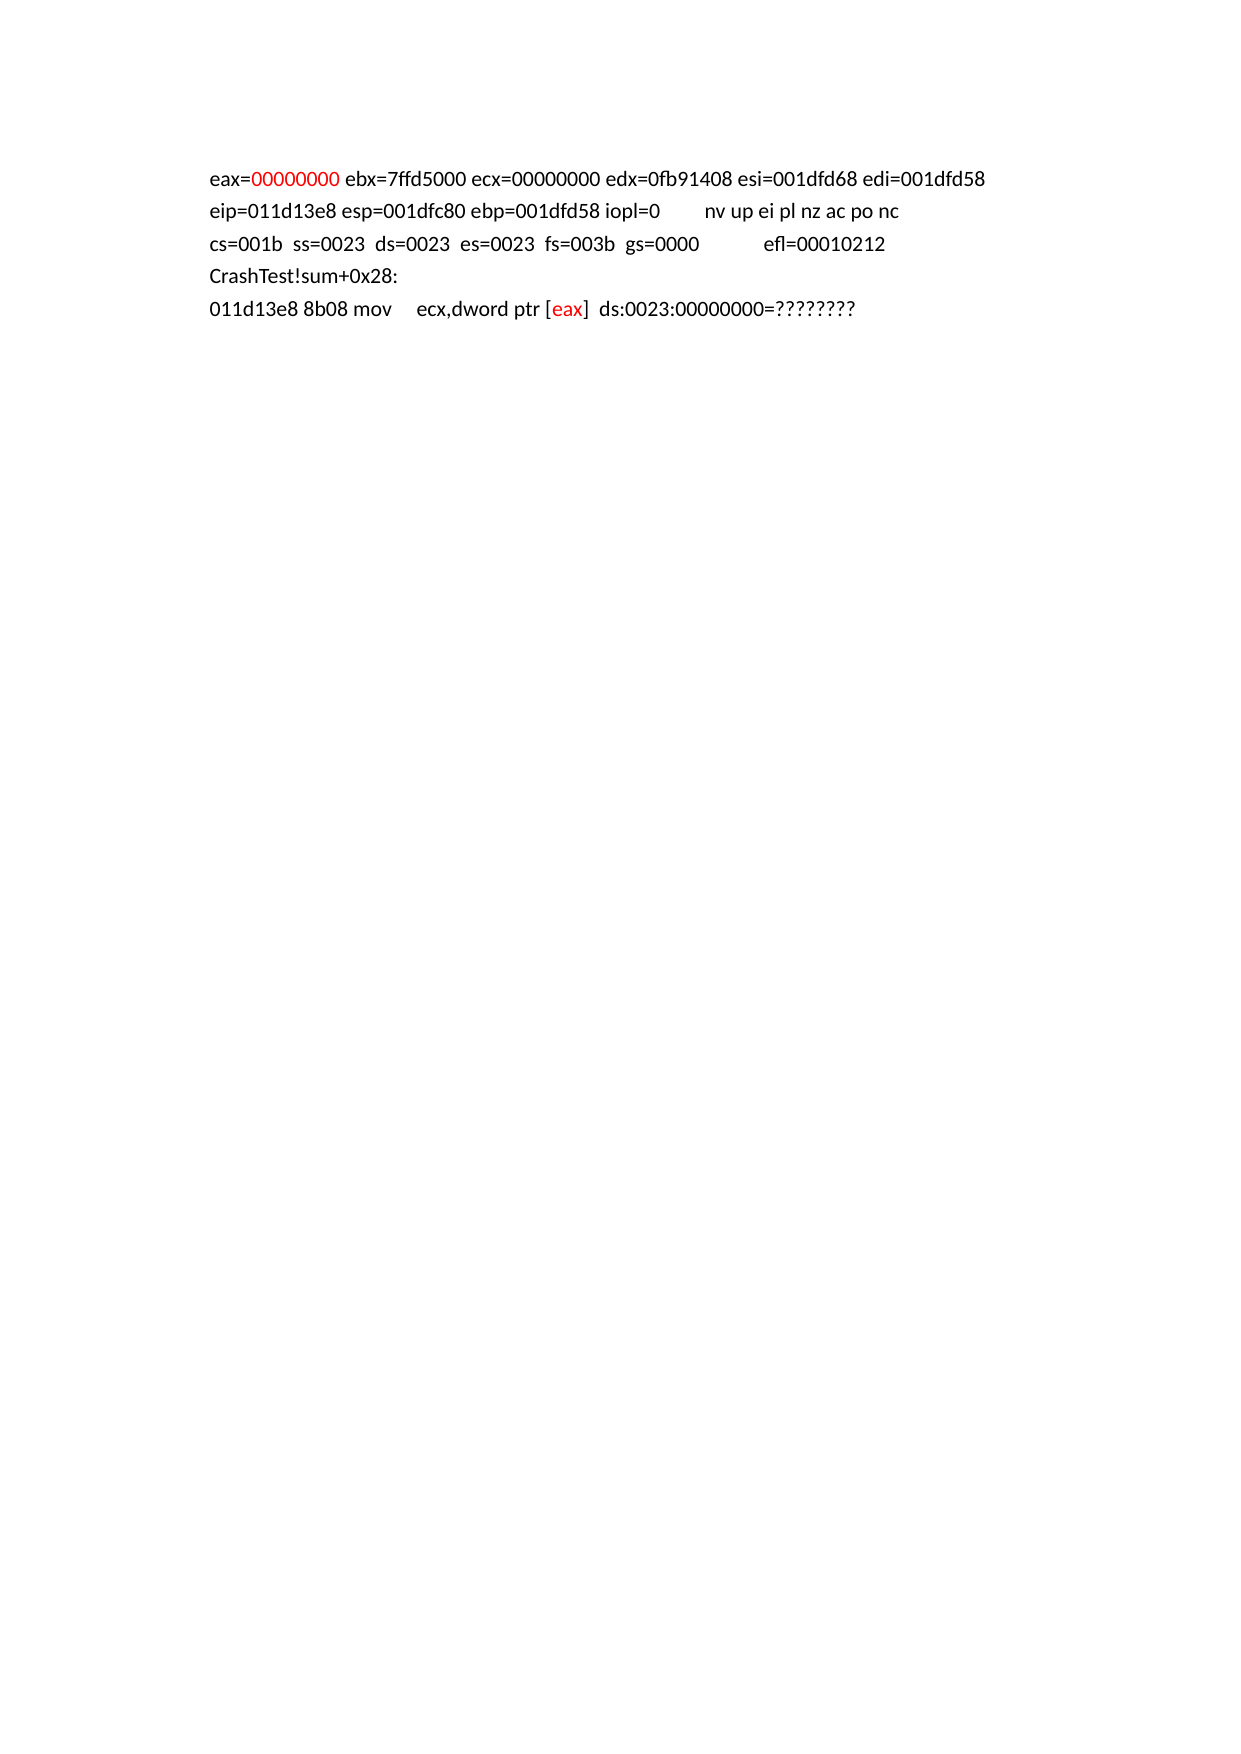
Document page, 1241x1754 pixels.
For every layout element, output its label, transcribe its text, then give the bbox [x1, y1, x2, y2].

text 011d13e8 8b08 mov ecx,dword ptr [eax] ds:0023:00000000=???????? [209, 292, 1053, 324]
text eip=011d13e8 esp=001dfc80 ebp=001dfd58 iopl=0 nv up ei pl nz ac po nc [209, 194, 1053, 227]
text cs=001b ss=0023 ds=0023 es=0023 fs=003b gs=0000 efl=00010212 [209, 227, 1053, 259]
text CrashTest!sum+0x28: [209, 259, 1053, 292]
text eax=00000000 ebx=7ffd5000 ecx=00000000 edx=0fb91408 esi=001dfd68 edi=001dfd58 [209, 162, 1053, 194]
